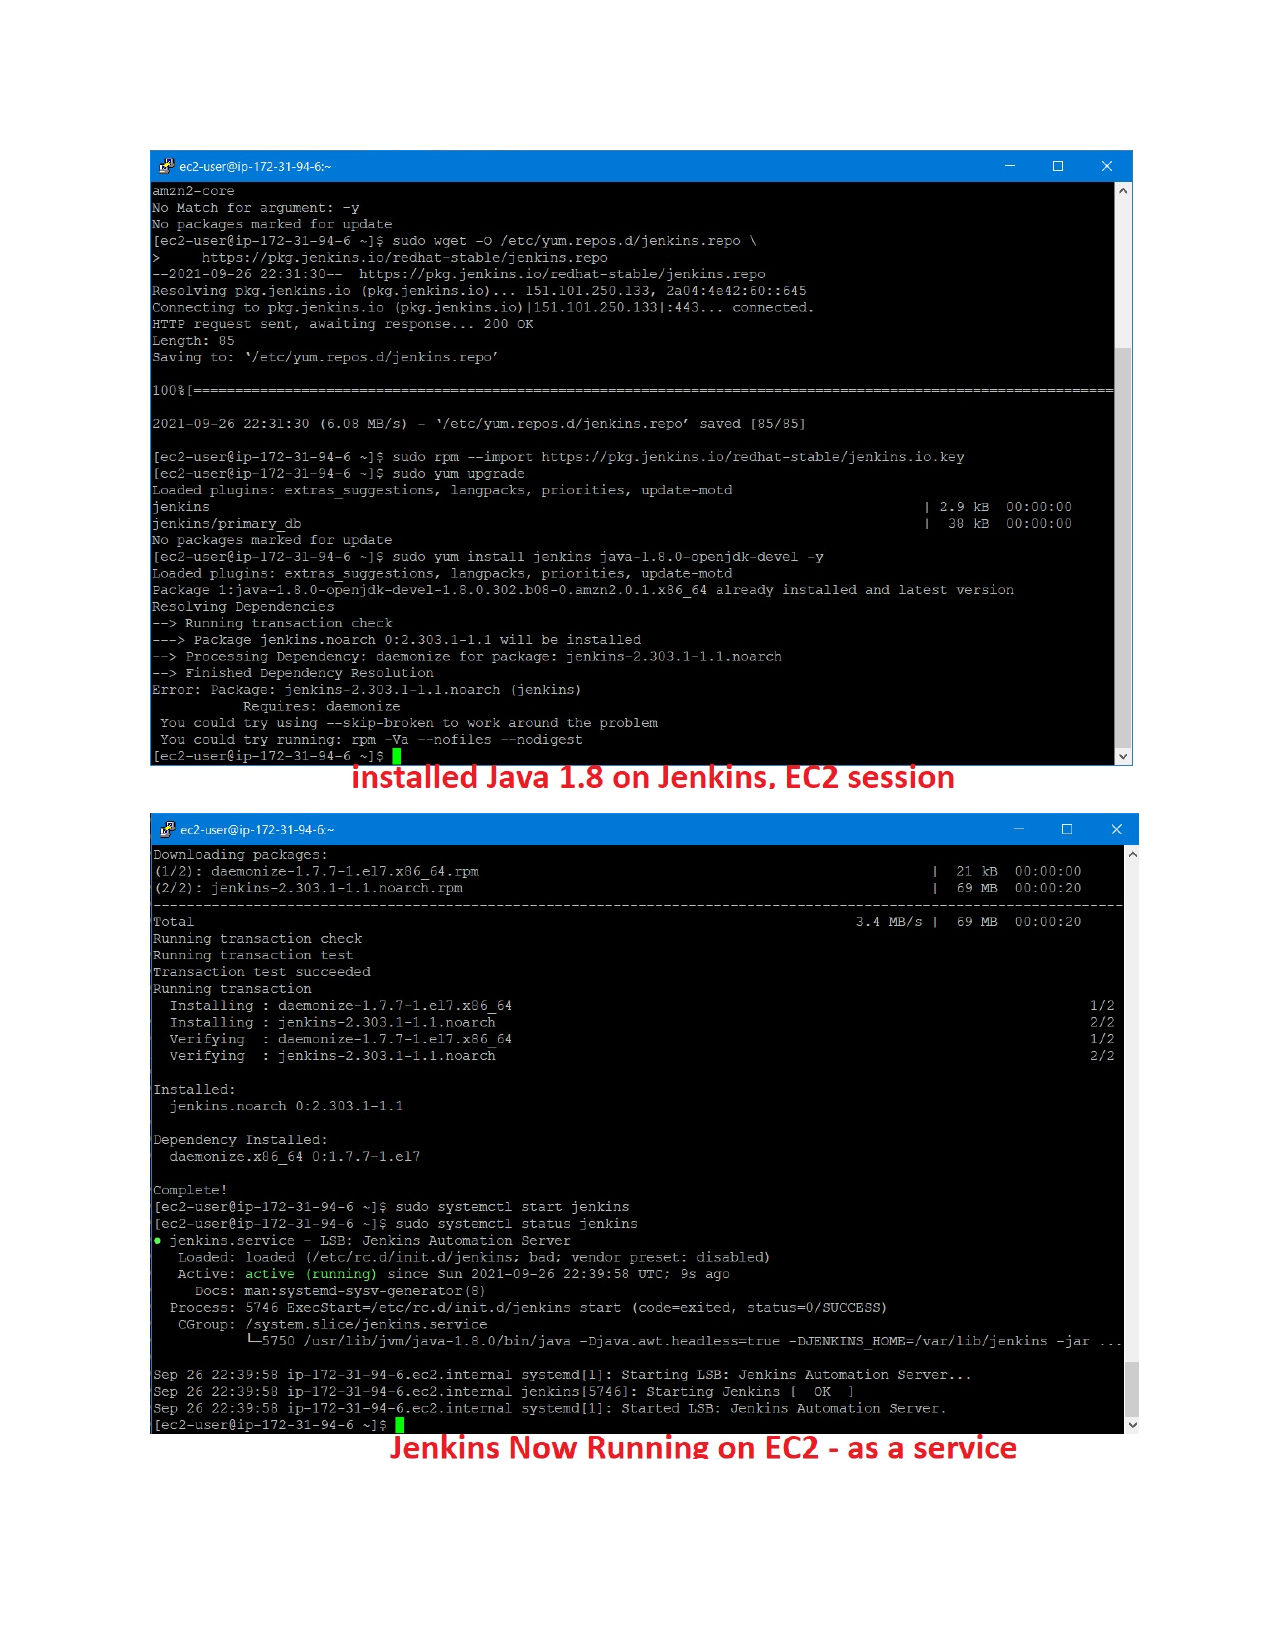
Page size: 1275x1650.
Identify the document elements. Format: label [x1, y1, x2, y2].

picture [150, 150, 1134, 789]
picture [150, 813, 1143, 1459]
